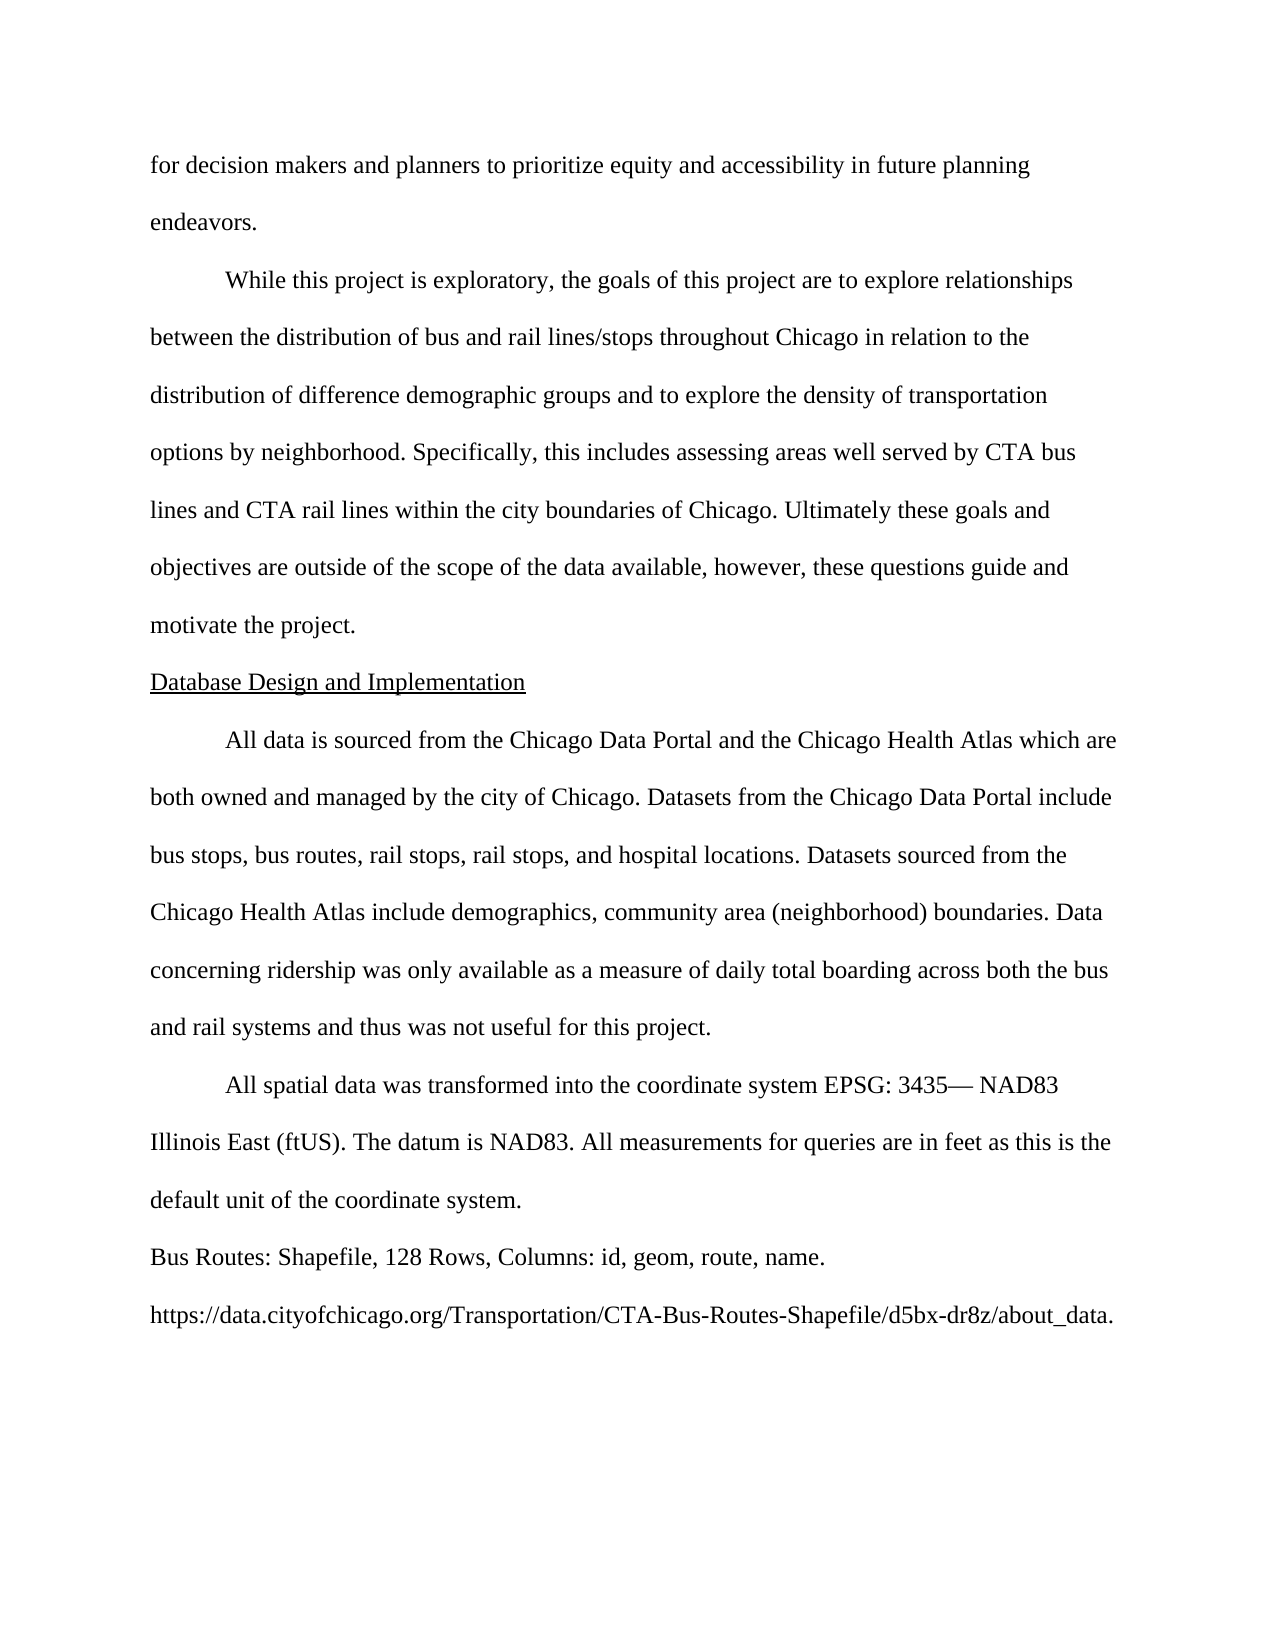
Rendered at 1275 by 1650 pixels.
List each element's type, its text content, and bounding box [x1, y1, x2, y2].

text All spatial data was transformed into the coordinate system EPSG: 3435— NAD83 Illinois East (ftUS). The datum is NAD83. All measurements for queries are in feet as this is the default unit of the coordinate system. [150, 1070, 1125, 1214]
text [150, 150, 1125, 236]
text Bus Routes: Shapefile, 128 Rows, Columns: id, geom, route, name. https://data.cityofchicago.org/Transportation/CTA-Bus-Routes-Shapefile/d5bx-dr8z/about_data. [150, 1242, 1125, 1329]
text All data is sourced from the Chicago Data Portal and the Chicago Health Atlas which are both owned and managed by the city of Chicago. Datasets from the Chicago Data Portal include bus stops, bus routes, rail stops, rail stops, and hospital locations. Datasets sourced from the Chicago Health Atlas include demographics, community area (neighborhood) boundaries. Data concerning ridership was only available as a measure of daily total boarding across both the bus and rail systems and thus was not useful for this project. [150, 725, 1125, 1041]
text While this project is exploratory, the goals of this project are to explore relationships between the distribution of bus and rail lines/stops throughout Chicago in relation to the distribution of difference demographic groups and to explore the density of transportation options by neighborhood. Specifically, this includes assessing areas well served by CTA bus lines and CTA rail lines within the city boundaries of Chicago. Ultimately these goals and objectives are outside of the scope of the data available, however, these questions guide and motivate the project. [150, 265, 1125, 639]
text Database Design and Implementation [150, 667, 1125, 696]
